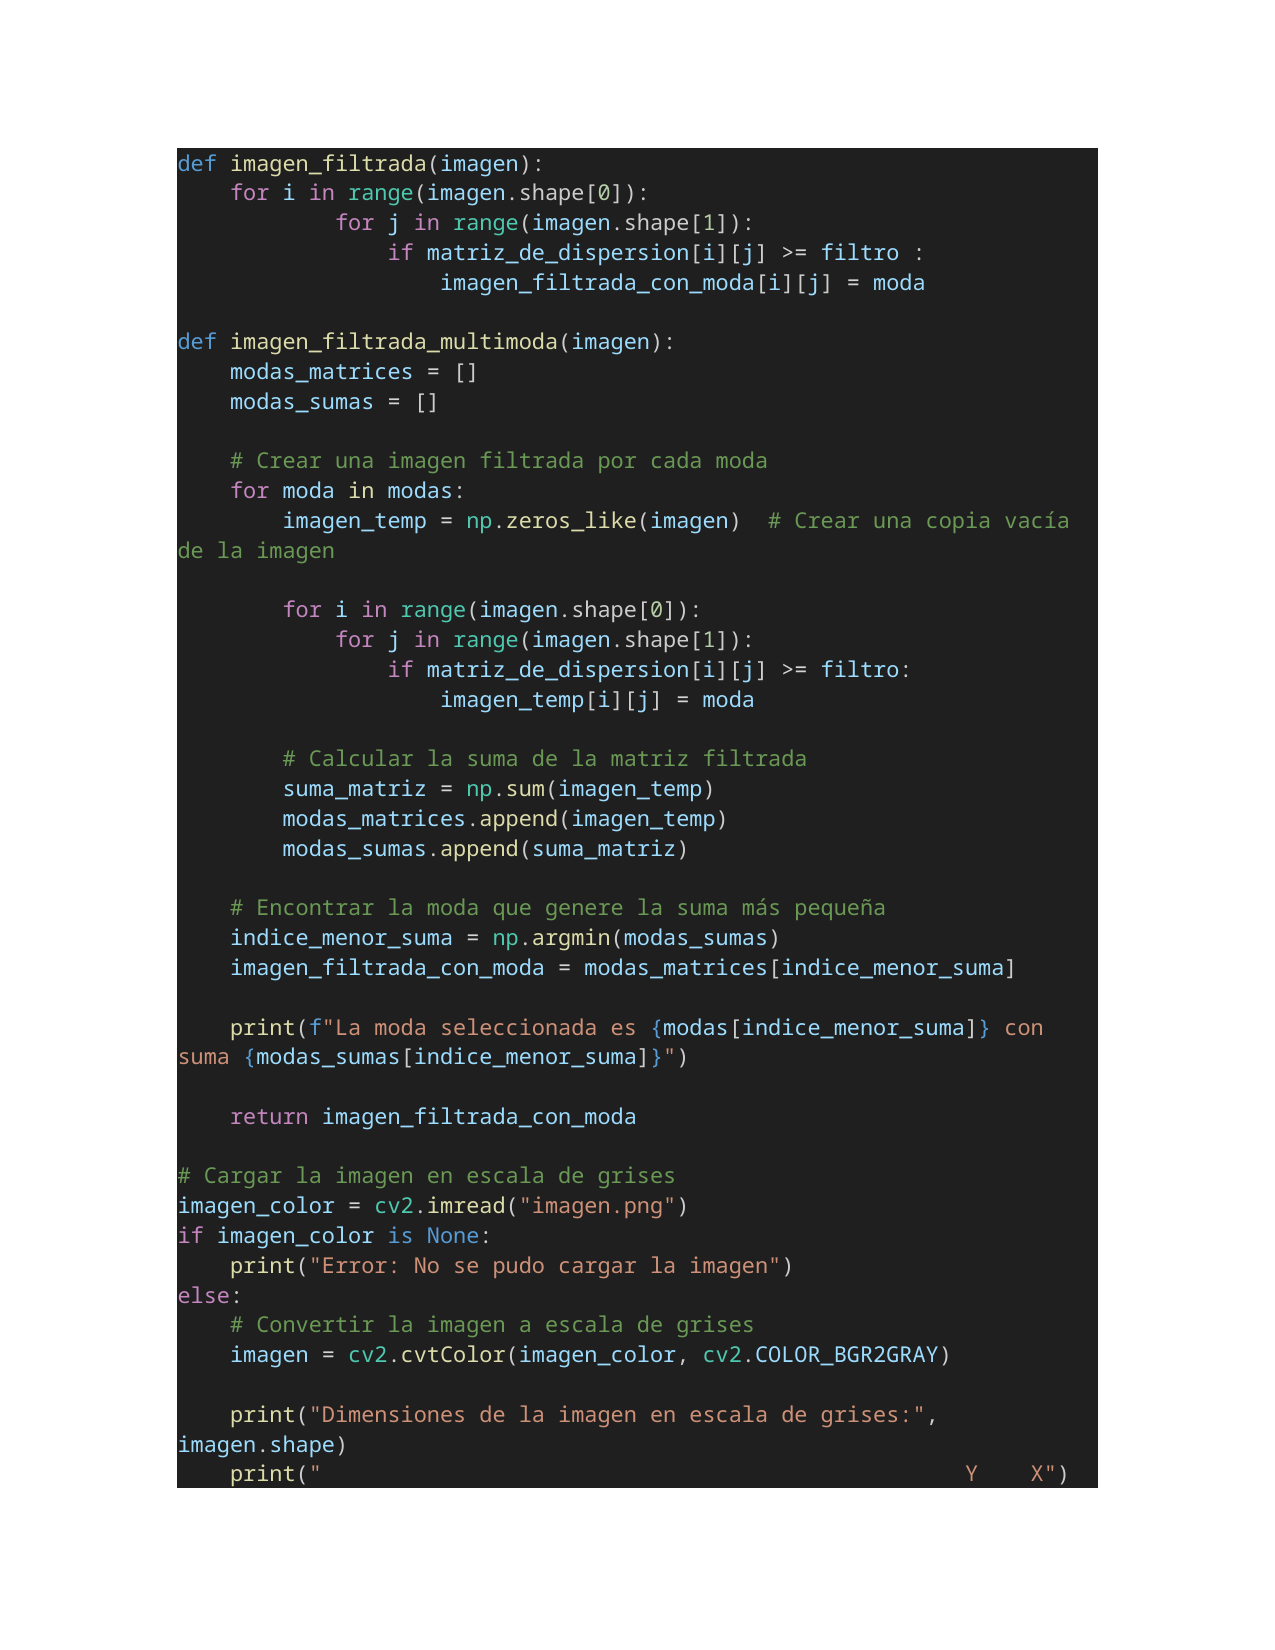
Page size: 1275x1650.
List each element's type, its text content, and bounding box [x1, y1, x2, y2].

text else: [177, 1280, 1098, 1309]
text modas_matrices = [] [177, 356, 1098, 386]
text for moda in modas: [177, 475, 1098, 505]
text modas_matrices.append(imagen_temp) [177, 803, 1098, 833]
text modas_sumas = [] [177, 386, 1098, 416]
text imagen_color = cv2.imread("imagen.png") [177, 1190, 1098, 1220]
text imagen_temp = np.zeros_like(imagen) # Crear una copia vacía de la imagen [177, 505, 1098, 565]
text for i in range(imagen.shape[0]): [177, 594, 1098, 624]
text indice_menor_suma = np.argmin(modas_sumas) [177, 922, 1098, 952]
text # Cargar la imagen en escala de grises [177, 1161, 1098, 1190]
text # Calcular la suma de la matriz filtrada [177, 743, 1098, 773]
text modas_sumas.append(suma_matriz) [177, 833, 1098, 863]
text for j in range(imagen.shape[1]): [177, 624, 1098, 654]
text if imagen_color is None: [177, 1220, 1098, 1250]
text # Crear una imagen filtrada por cada moda [177, 446, 1098, 475]
text print(f"La moda seleccionada es {modas[indice_menor_suma]} con suma {modas_sumas[indice_menor_suma]}") [177, 1012, 1098, 1071]
text for i in range(imagen.shape[0]): [177, 177, 1098, 207]
text print("Dimensiones de la imagen en escala de grises:", imagen.shape) [177, 1399, 1098, 1458]
text suma_matriz = np.sum(imagen_temp) [177, 773, 1098, 803]
text imagen = cv2.cvtColor(imagen_color, cv2.COLOR_BGR2GRAY) [177, 1339, 1098, 1369]
text print("Error: No se pudo cargar la imagen") [177, 1250, 1098, 1280]
text imagen_filtrada_con_moda[i][j] = moda [177, 267, 1098, 297]
text for j in range(imagen.shape[1]): [177, 207, 1098, 237]
text # Convertir la imagen a escala de grises [177, 1309, 1098, 1339]
text if matriz_de_dispersion[i][j] >= filtro: [177, 654, 1098, 684]
text if matriz_de_dispersion[i][j] >= filtro : [177, 237, 1098, 267]
text imagen_filtrada_con_moda = modas_matrices[indice_menor_suma] [177, 952, 1098, 982]
text imagen_temp[i][j] = moda [177, 684, 1098, 714]
text def imagen_filtrada(imagen): [177, 148, 1098, 177]
text # Encontrar la moda que genere la suma más pequeña [177, 892, 1098, 922]
text return imagen_filtrada_con_moda [177, 1101, 1098, 1131]
text def imagen_filtrada_multimoda(imagen): [177, 326, 1098, 356]
text print(" Y X") [177, 1458, 1098, 1488]
